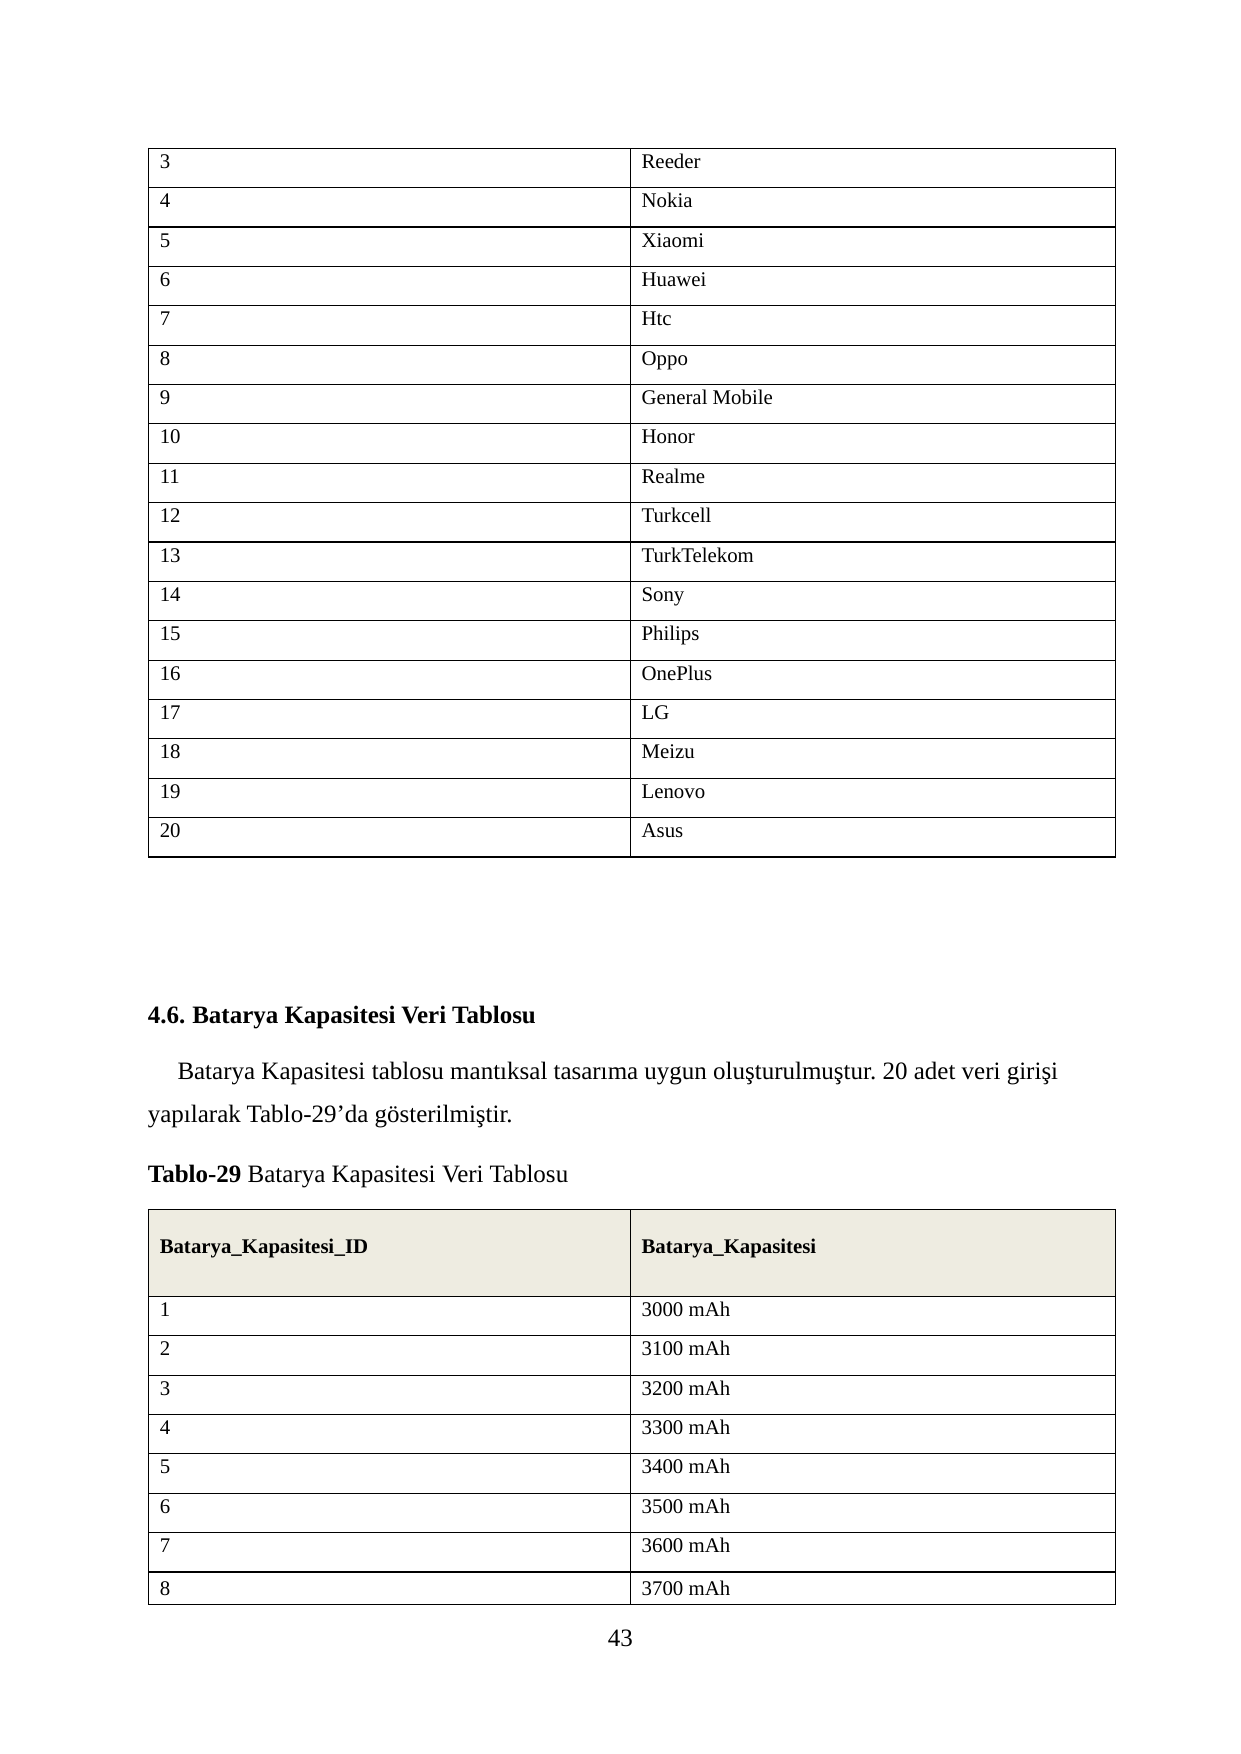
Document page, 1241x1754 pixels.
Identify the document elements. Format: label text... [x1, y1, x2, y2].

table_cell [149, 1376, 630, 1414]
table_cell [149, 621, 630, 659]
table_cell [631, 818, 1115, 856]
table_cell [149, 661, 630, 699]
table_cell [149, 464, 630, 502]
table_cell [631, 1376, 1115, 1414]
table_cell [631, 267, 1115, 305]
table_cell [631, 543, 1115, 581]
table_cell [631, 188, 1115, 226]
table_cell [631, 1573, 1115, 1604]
subtitle Batarya Kapasitesi Veri Tablosu [148, 1001, 1092, 1029]
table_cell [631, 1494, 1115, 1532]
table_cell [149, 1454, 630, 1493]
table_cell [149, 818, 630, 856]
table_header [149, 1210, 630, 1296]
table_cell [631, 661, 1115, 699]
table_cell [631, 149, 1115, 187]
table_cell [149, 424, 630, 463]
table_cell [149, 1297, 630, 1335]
text Batarya Kapasitesi tablosu mantıksal tasarıma uygun oluşturulmuştur. 20 adet veri girişi yapılarak Tablo-29’da gösterilmiştir. [148, 1056, 1092, 1128]
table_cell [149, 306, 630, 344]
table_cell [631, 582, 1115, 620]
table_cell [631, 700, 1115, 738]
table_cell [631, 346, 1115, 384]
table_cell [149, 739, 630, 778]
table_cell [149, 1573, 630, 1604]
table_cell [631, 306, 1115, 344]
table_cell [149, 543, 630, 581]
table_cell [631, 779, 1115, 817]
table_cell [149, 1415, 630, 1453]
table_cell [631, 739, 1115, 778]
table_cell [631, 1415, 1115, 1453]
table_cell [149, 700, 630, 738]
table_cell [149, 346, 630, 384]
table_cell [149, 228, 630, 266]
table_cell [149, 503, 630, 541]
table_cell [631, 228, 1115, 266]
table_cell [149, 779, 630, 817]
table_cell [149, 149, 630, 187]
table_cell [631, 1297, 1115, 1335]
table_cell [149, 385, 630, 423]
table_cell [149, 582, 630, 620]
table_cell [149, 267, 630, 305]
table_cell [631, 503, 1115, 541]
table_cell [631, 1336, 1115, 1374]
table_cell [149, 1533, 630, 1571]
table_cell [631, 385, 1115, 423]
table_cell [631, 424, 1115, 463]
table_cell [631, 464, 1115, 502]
text Tablo-29 Batarya Kapasitesi Veri Tablosu [148, 1159, 1092, 1188]
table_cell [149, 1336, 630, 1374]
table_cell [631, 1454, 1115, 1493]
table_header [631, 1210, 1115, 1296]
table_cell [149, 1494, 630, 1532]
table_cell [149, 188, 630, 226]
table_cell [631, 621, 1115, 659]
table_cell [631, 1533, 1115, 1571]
